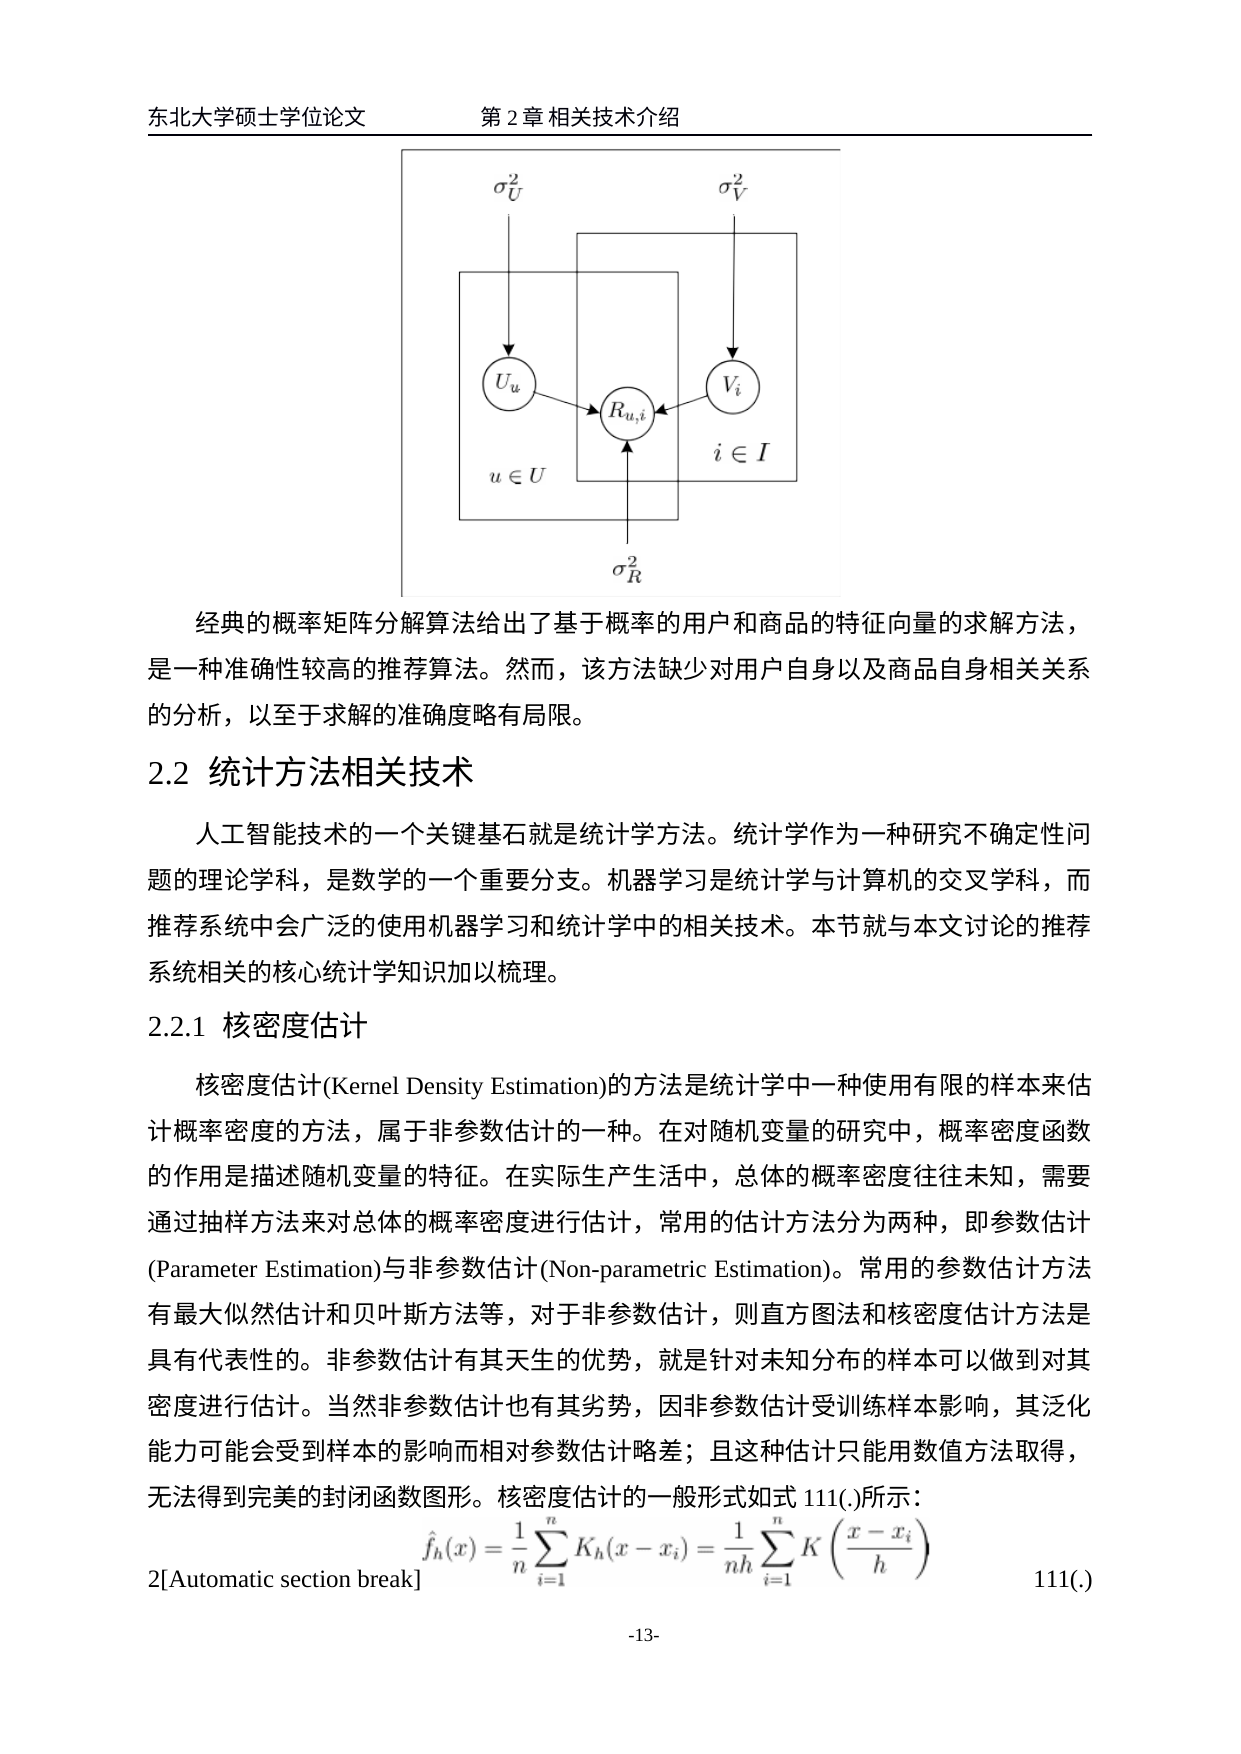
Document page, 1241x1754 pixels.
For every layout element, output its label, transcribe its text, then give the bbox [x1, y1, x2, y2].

text 人工智能技术的一个关键基石就是统计学方法。统计学作为一种研究不确定性问题的理论学科，是数学的一个重要分支。机器学习是统计学与计算机的交叉学科，而推荐系统中会广泛的使用机器学习和统计学中的相关技术。本节就与本文讨论的推荐系统相关的核心统计学知识加以梳理。 [148, 807, 1092, 990]
subtitle 统计方法相关技术 [148, 746, 1092, 794]
subtitle 核密度估计 [148, 1003, 1092, 1045]
text 经典的概率矩阵分解算法给出了基于概率的用户和商品的特征向量的求解方法，是一种准确性较高的推荐算法。然而，该方法缺少对用户自身以及商品自身相关关系的分析，以至于求解的准确度略有局限。 [148, 596, 1092, 734]
text 核密度估计(Kernel Density Estimation)的方法是统计学中一种使用有限的样本来估计概率密度的方法，属于非参数估计的一种。在对随机变量的研究中，概率密度函数的作用是描述随机变量的特征。在实际生产生活中，总体的概率密度往往未知，需要通过抽样方法来对总体的概率密度进行估计，常用的估计方法分为两种，即参数估计(Parameter Estimation)与非参数估计(Non-parametric Estimation)。常用的参数估计方法有最大似然估计和贝叶斯方法等，对于非参数估计，则直方图法和核密度估计方法是具有代表性的。非参数估计有其天生的优势，就是针对未知分布的样本可以做到对其密度进行估计。当然非参数估计也有其劣势，因非参数估计受训练样本影响，其泛化能力可能会受到样本的影响而相对参数估计略差；且这种估计只能用数值方法取得，无法得到完美的封闭函数图形。核密度估计的一般形式如式(1.11)所示： [148, 1057, 1092, 1516]
